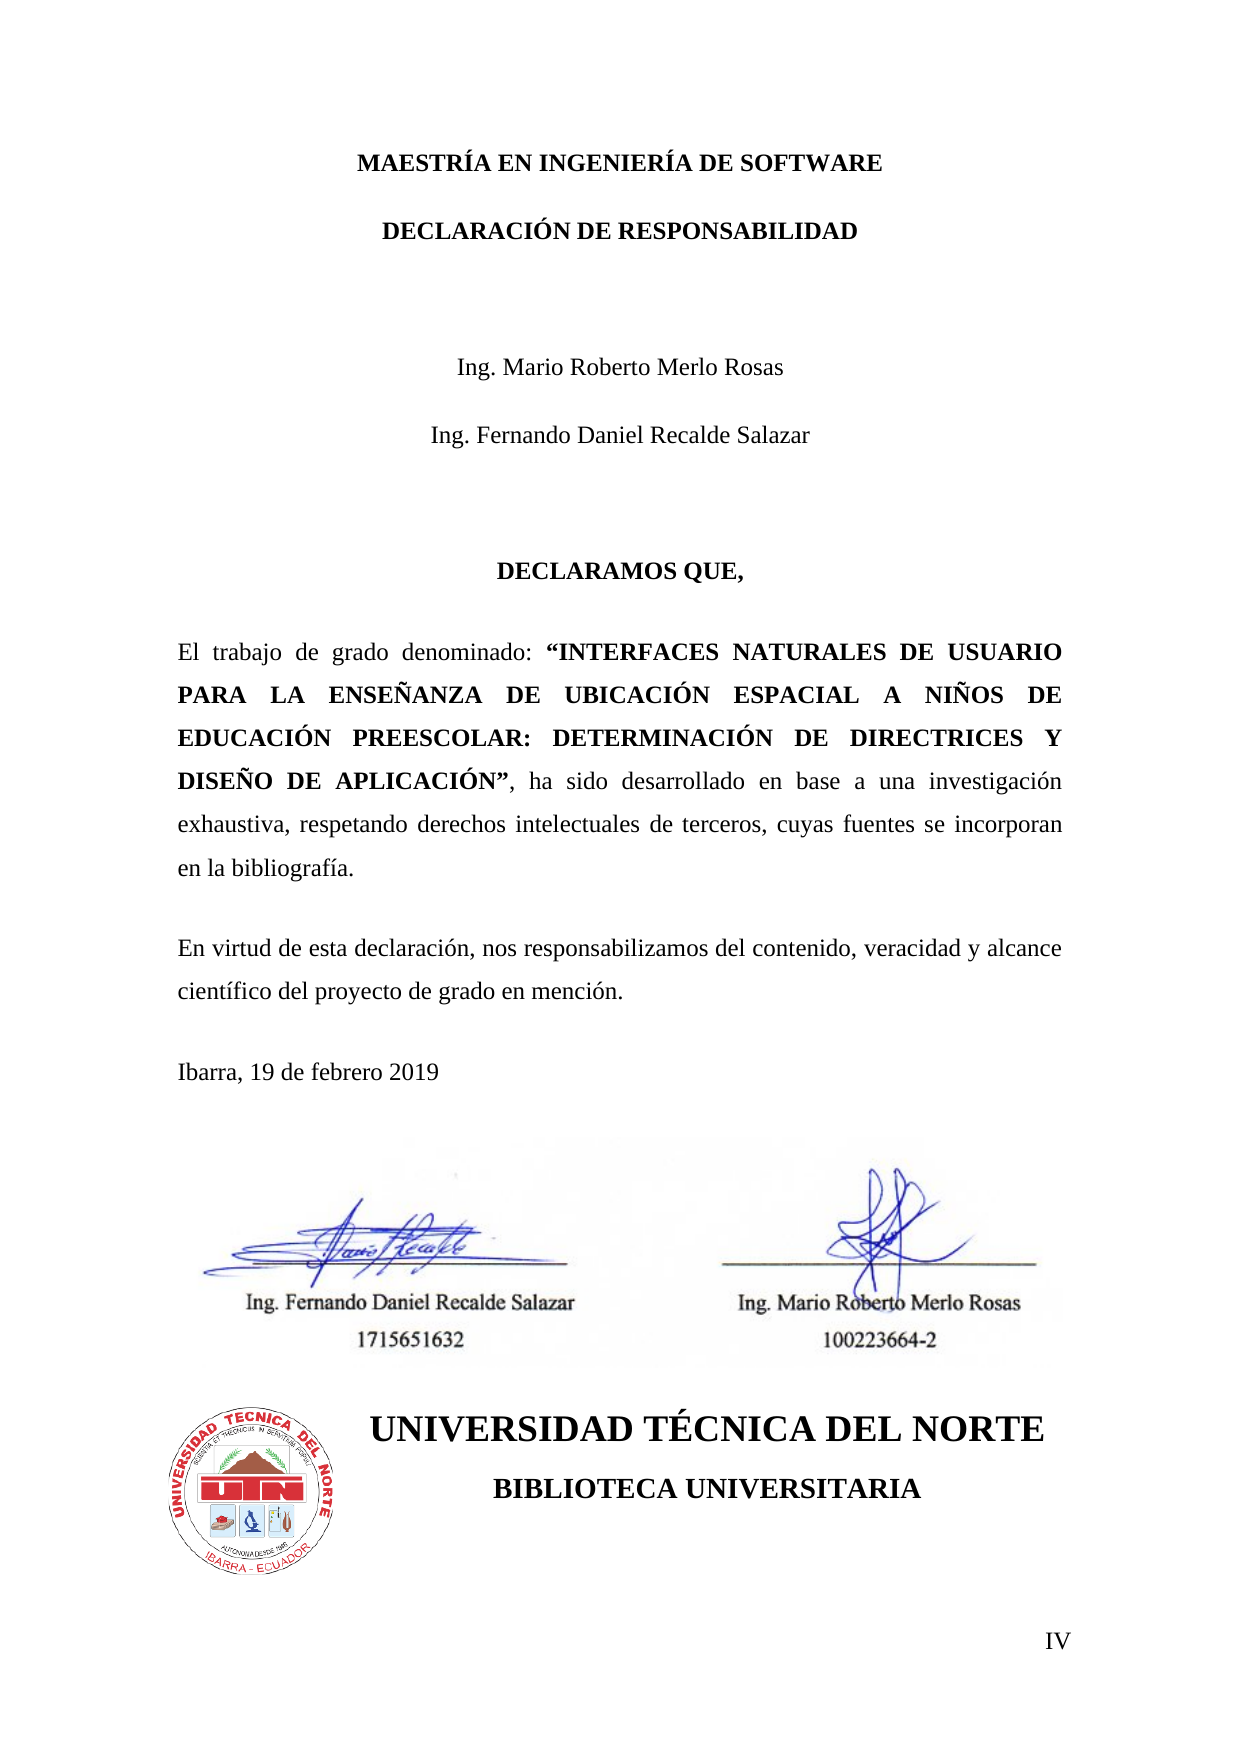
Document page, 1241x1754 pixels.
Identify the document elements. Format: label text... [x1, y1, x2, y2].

picture [177, 1137, 1063, 1368]
text Ibarra, 19 de febrero 2019 [177, 1057, 1063, 1086]
text UNIVERSIDAD TÉCNICA DEL NORTE [281, 1407, 1063, 1450]
text En virtud de esta declaración, nos responsabilizamos del contenido, veracidad y alcance científico del proyecto de grado en mención. [177, 933, 1063, 1005]
text El trabajo de grado denominado: “INTERFACES NATURALES DE USUARIO PARA LA ENSEÑANZA DE UBICACIÓN ESPACIAL A NIÑOS DE EDUCACIÓN PREESCOLAR: DETERMINACIÓN DE DIRECTRICES Y DISEÑO DE APLICACIÓN”, ha sido desarrollado en base a una investigación exhaustiva, respetando derechos intelectuales de terceros, cuyas fuentes se incorporan en la bibliografía. [177, 637, 1063, 881]
text Ing. Fernando Daniel Recalde Salazar [177, 420, 1063, 449]
text DECLARAMOS QUE, [177, 556, 1063, 585]
subtitle DECLARACIÓN DE RESPONSABILIDAD [177, 216, 1063, 244]
text MAESTRÍA EN INGENIERÍA DE SOFTWARE [177, 148, 1063, 176]
picture [167, 1407, 333, 1573]
text Ing. Mario Roberto Merlo Rosas [177, 352, 1063, 381]
text BIBLIOTECA UNIVERSITARIA [333, 1471, 1063, 1505]
